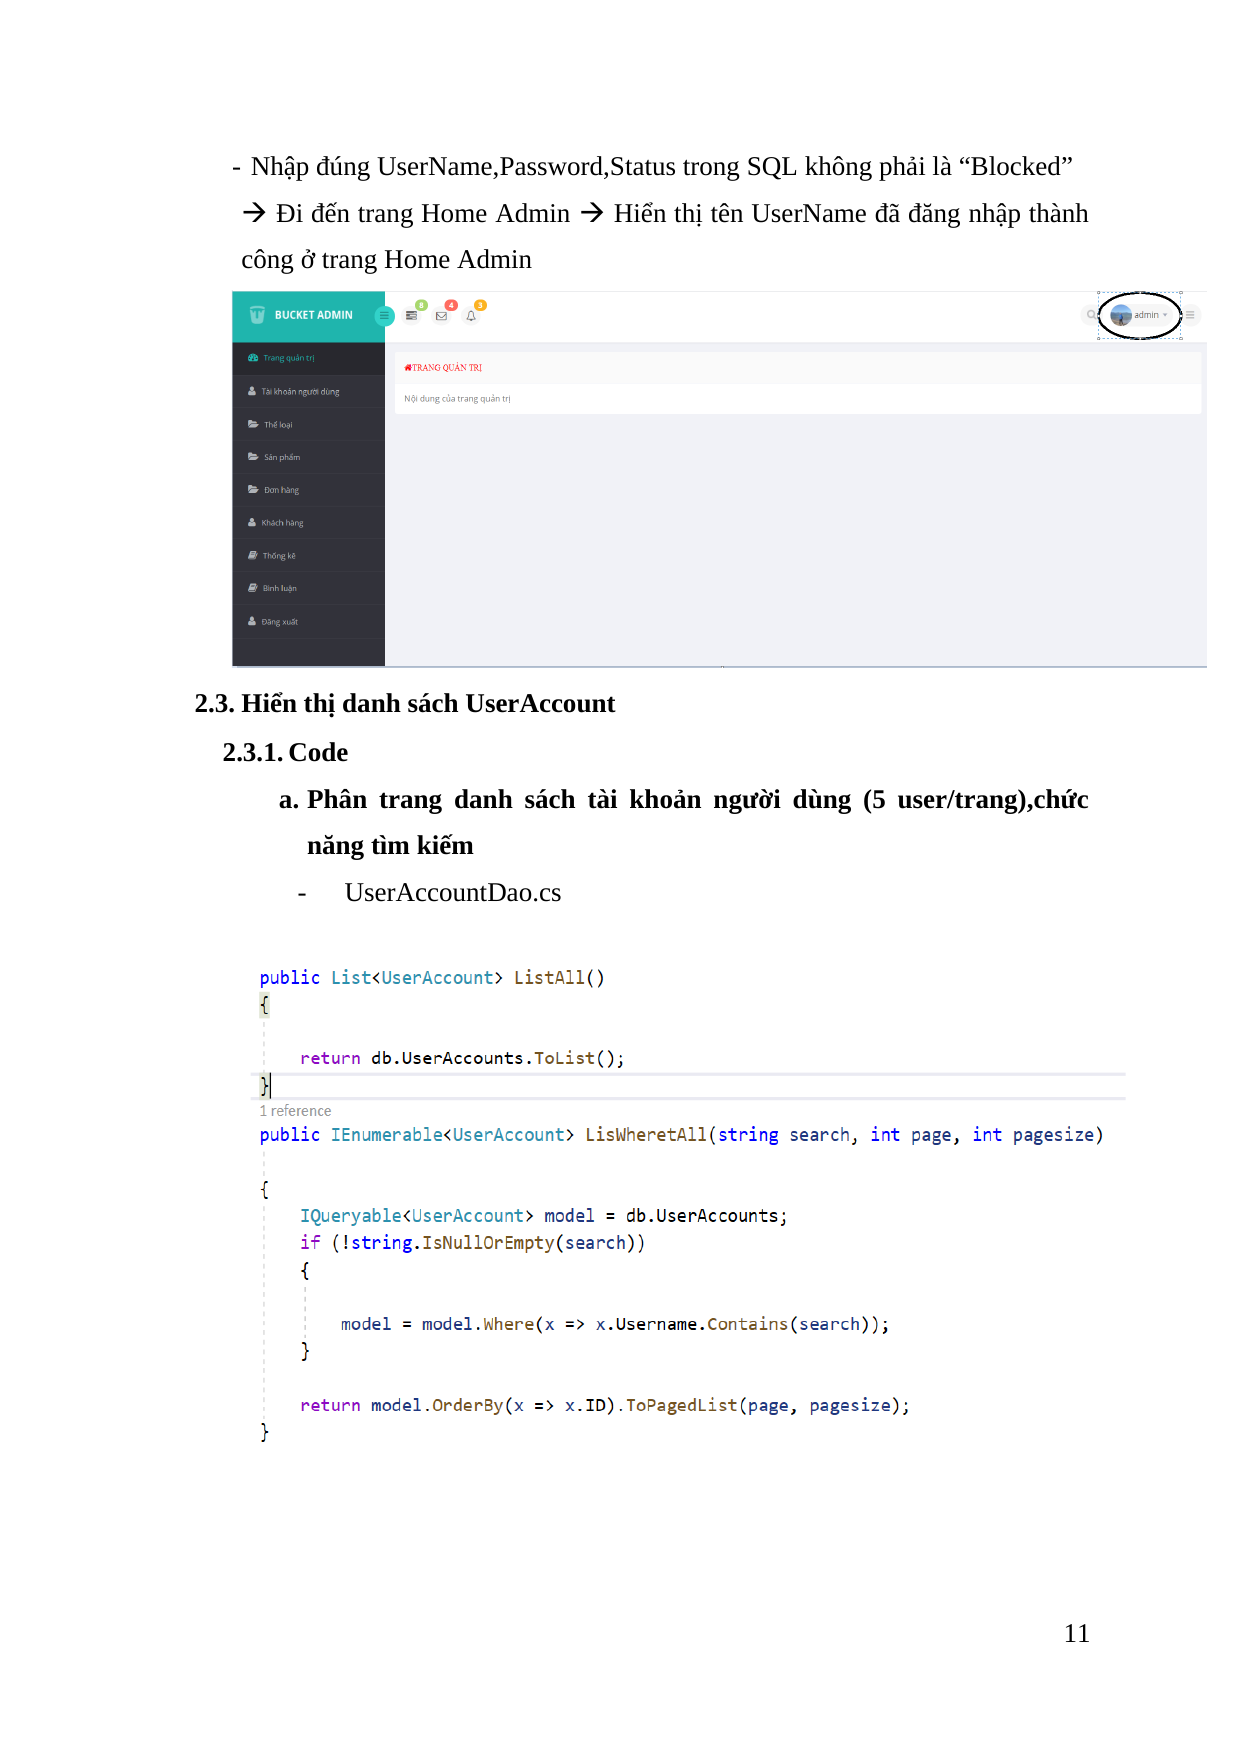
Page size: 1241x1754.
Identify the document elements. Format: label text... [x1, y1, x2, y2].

list Code [222, 736, 1090, 767]
list Nhập đúng UserName,Password,Status trong SQL không phải là “Blocked” [232, 150, 1090, 181]
subtitle Hiển thị danh sách UserAccount [194, 687, 1090, 718]
list UserAccountDao.cs [232, 876, 1090, 907]
text Đi đến trang Home Admin Hiển thị tên UserName đã đăng nhập thành công ở trang Home Admin [241, 197, 1090, 274]
list Phân trang danh sách tài khoản người dùng (5 user/trang),chức năng tìm kiếm [279, 783, 1090, 861]
picture [231, 290, 1207, 668]
picture [250, 969, 1126, 1454]
